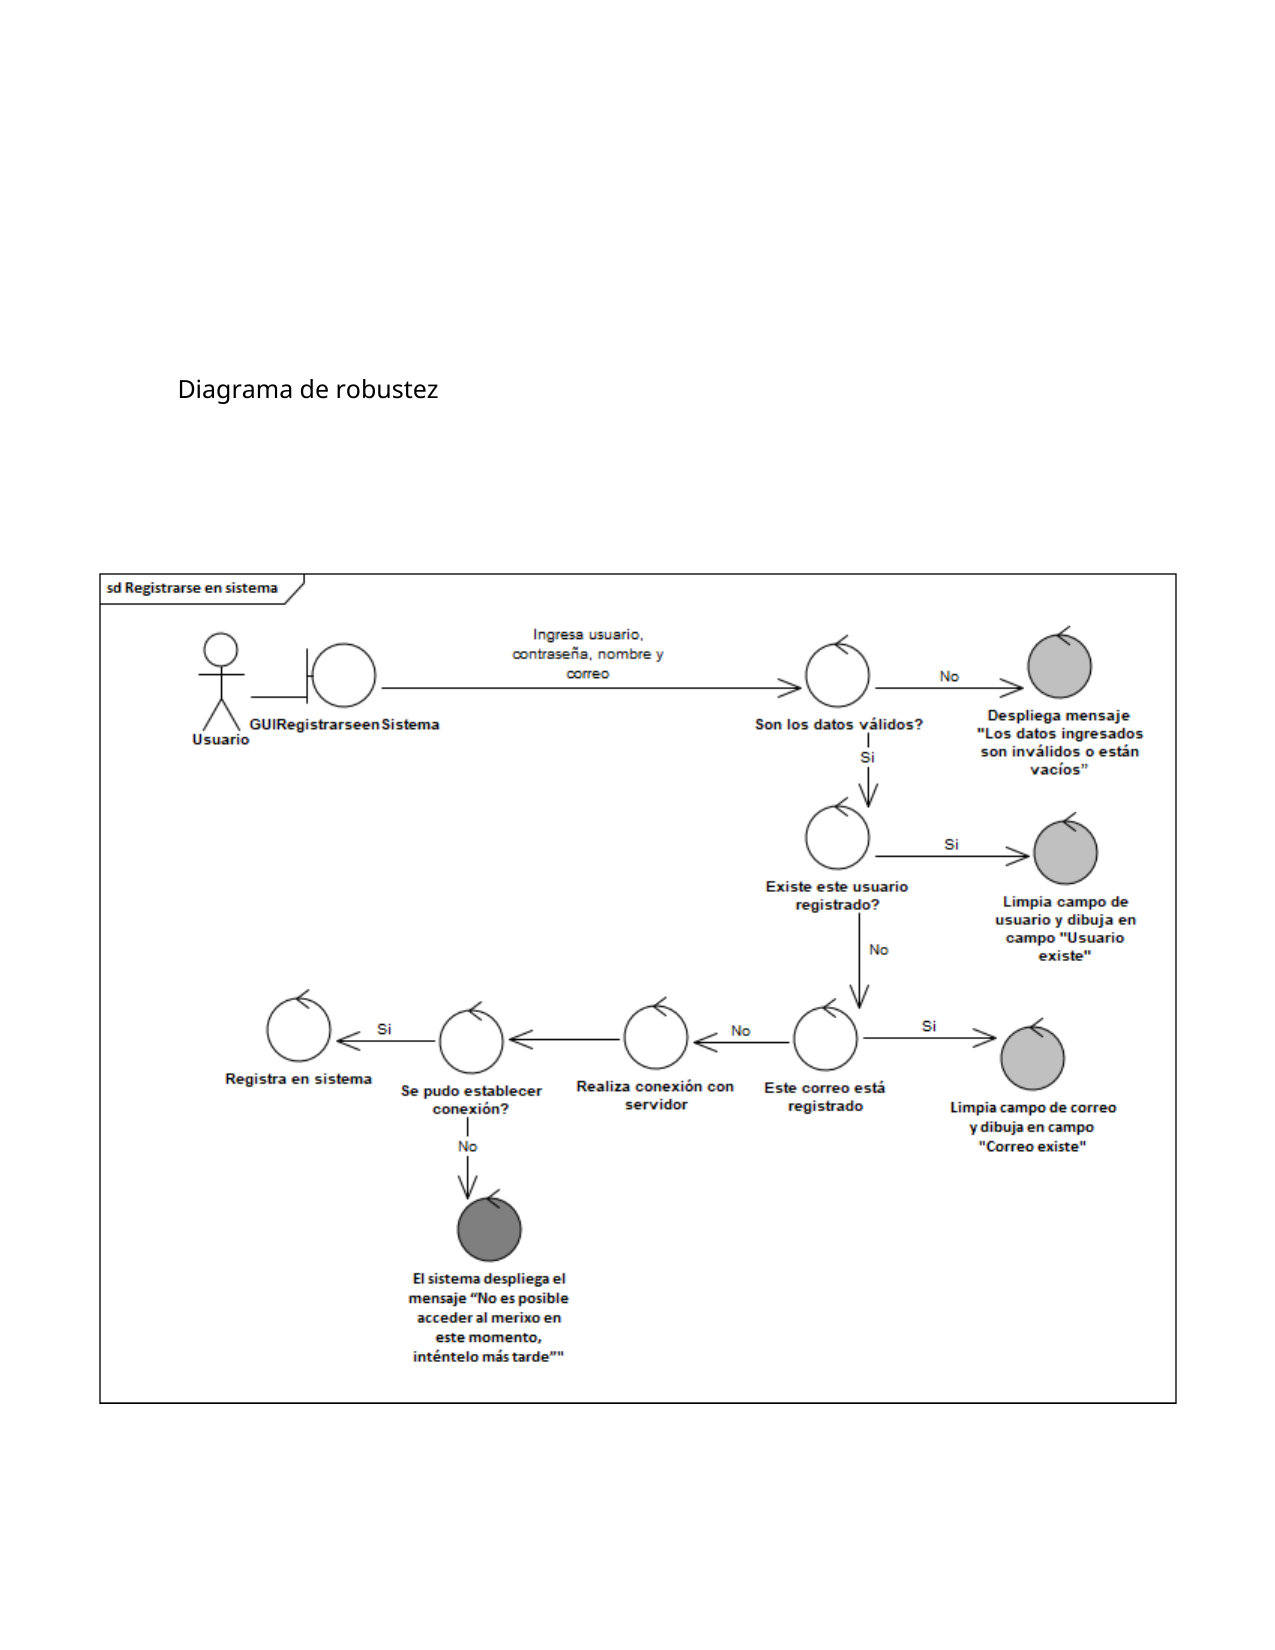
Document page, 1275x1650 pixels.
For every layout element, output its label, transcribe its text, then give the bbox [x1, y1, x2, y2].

picture [98, 573, 1177, 1404]
subtitle Diagrama de robustez [177, 372, 1098, 406]
